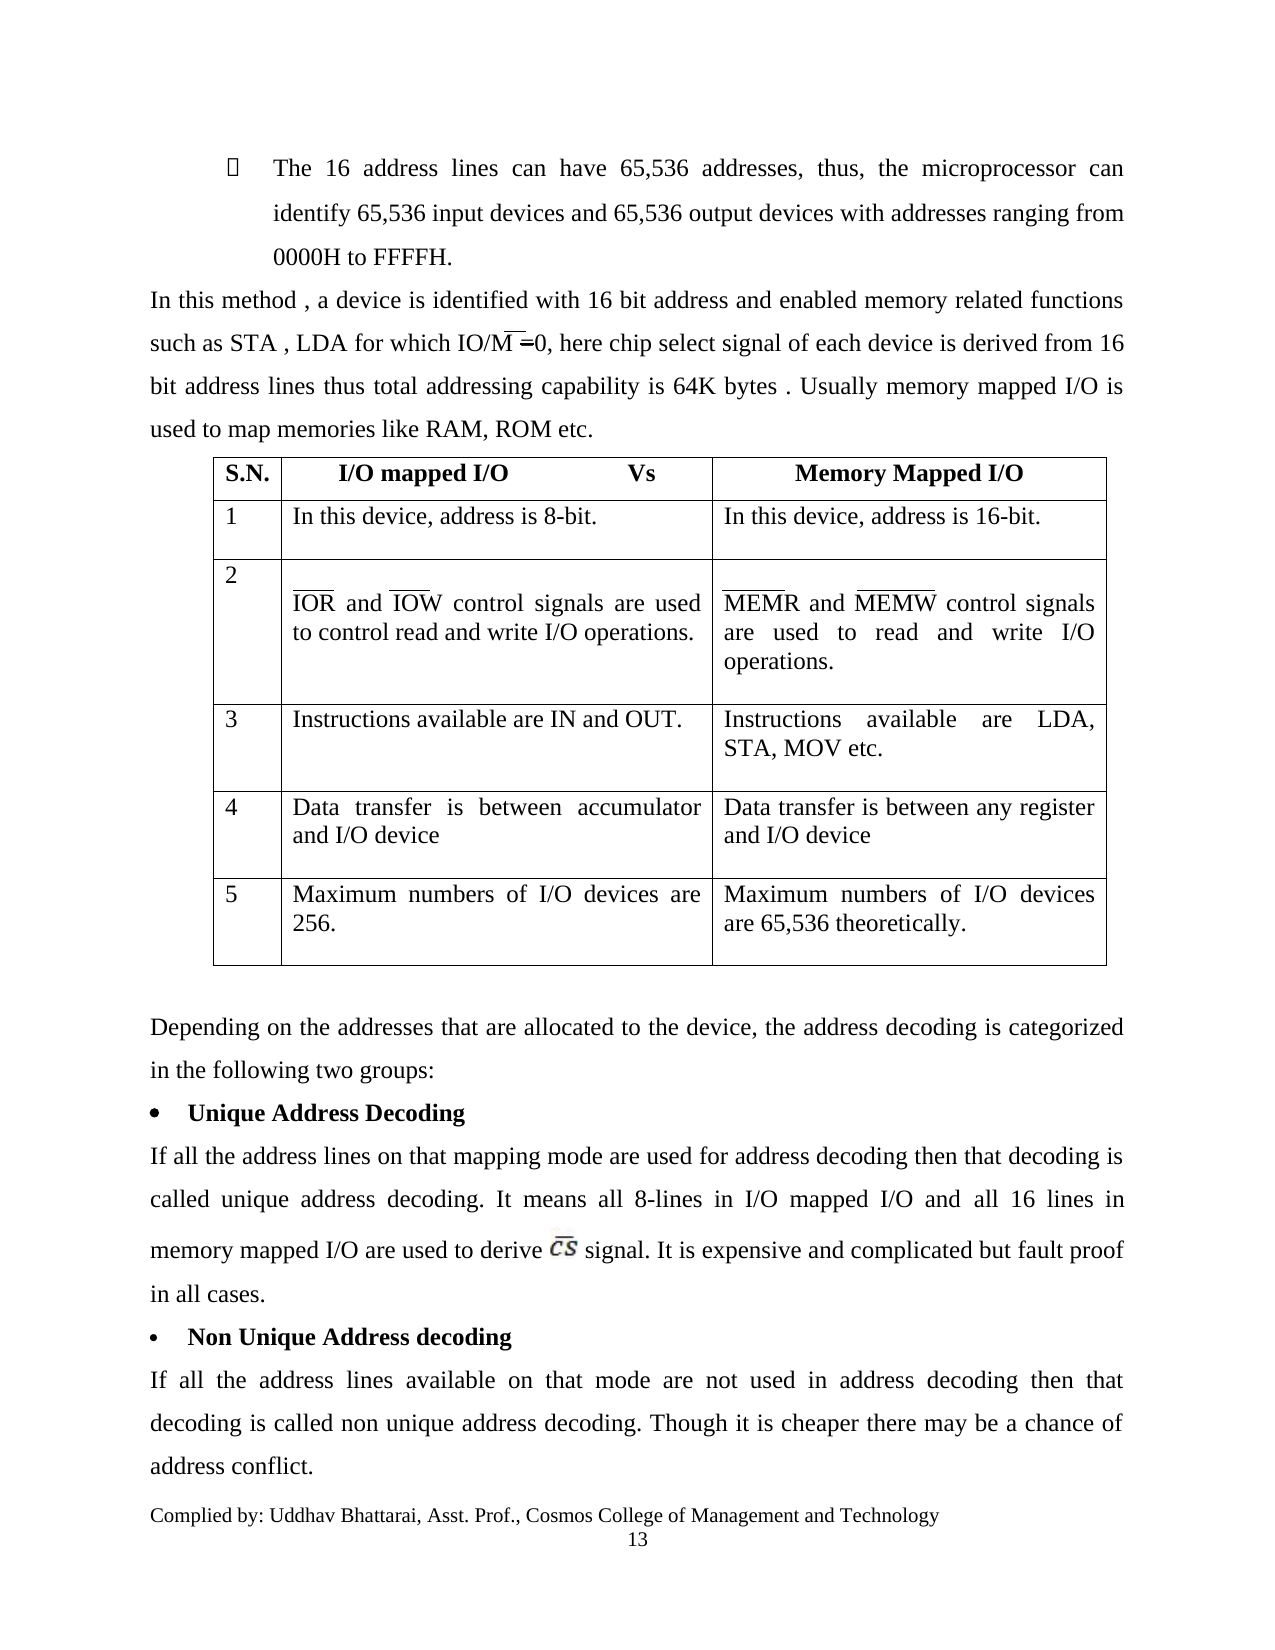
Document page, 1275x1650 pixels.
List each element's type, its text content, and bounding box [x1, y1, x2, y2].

picture [550, 1227, 579, 1259]
list The 16 address lines can have 65,536 addresses, thus, the microprocessor can identify 65,536 input devices and 65,536 output devices with addresses ranging from 0000H to FFFFH. [225, 150, 1125, 270]
list Non Unique Address decoding [150, 1322, 1125, 1351]
text If all the address lines available on that mode are not used in address decoding then that decoding is called non unique address decoding. Though it is cheaper there may be a chance of address conflict. [150, 1365, 1125, 1480]
table_cell Maximum numbers of I/O devices are 65,536 theoretically. [713, 879, 1106, 965]
text In this method , a device is identified with 16 bit address and enabled memory related functions such as STA , LDA for which IO/M =0, here chip select signal of each device is derived from 16 bit address lines thus total addressing capability is 64K bytes . Usually memory mapped I/O is used to map memories like RAM, ROM etc. [150, 285, 1125, 443]
list Unique Address Decoding [150, 1098, 1125, 1127]
table_cell Maximum numbers of I/O devices are 256. [282, 879, 712, 965]
table_cell MEMR and MEMW control signals are used to read and write I/O operations. [713, 560, 1106, 703]
text Depending on the addresses that are allocated to the device, the address decoding is categorized in the following two groups: [150, 1012, 1125, 1084]
table_header I/O mapped I/O Vs [282, 458, 712, 500]
table_cell Instructions available are LDA, STA, MOV etc. [713, 705, 1106, 791]
table_cell Data transfer is between any register and I/O device [713, 792, 1106, 878]
table_cell In this device, address is 16-bit. [713, 501, 1106, 559]
table_cell Instructions available are IN and OUT. [282, 705, 712, 791]
table_cell 2 [214, 560, 281, 703]
table_cell 1 [214, 501, 281, 559]
table_cell IOR and IOW control signals are used to control read and write I/O operations. [282, 560, 712, 703]
table_cell Data transfer is between accumulator and I/O device [282, 792, 712, 878]
table_cell 3 [214, 705, 281, 791]
text If all the address lines on that mapping mode are used for address decoding then that decoding is called unique address decoding. It means all 8-lines in I/O mapped I/O and all 16 lines in memory mapped I/O are used to derive signal. It is expensive and complicated but fault proof in all cases. [150, 1141, 1125, 1307]
table_header Memory Mapped I/O [713, 458, 1106, 500]
table_cell 4 [214, 792, 281, 878]
table_header S.N. [214, 458, 281, 500]
table_cell In this device, address is 8-bit. [282, 501, 712, 559]
table_cell 5 [214, 879, 281, 965]
